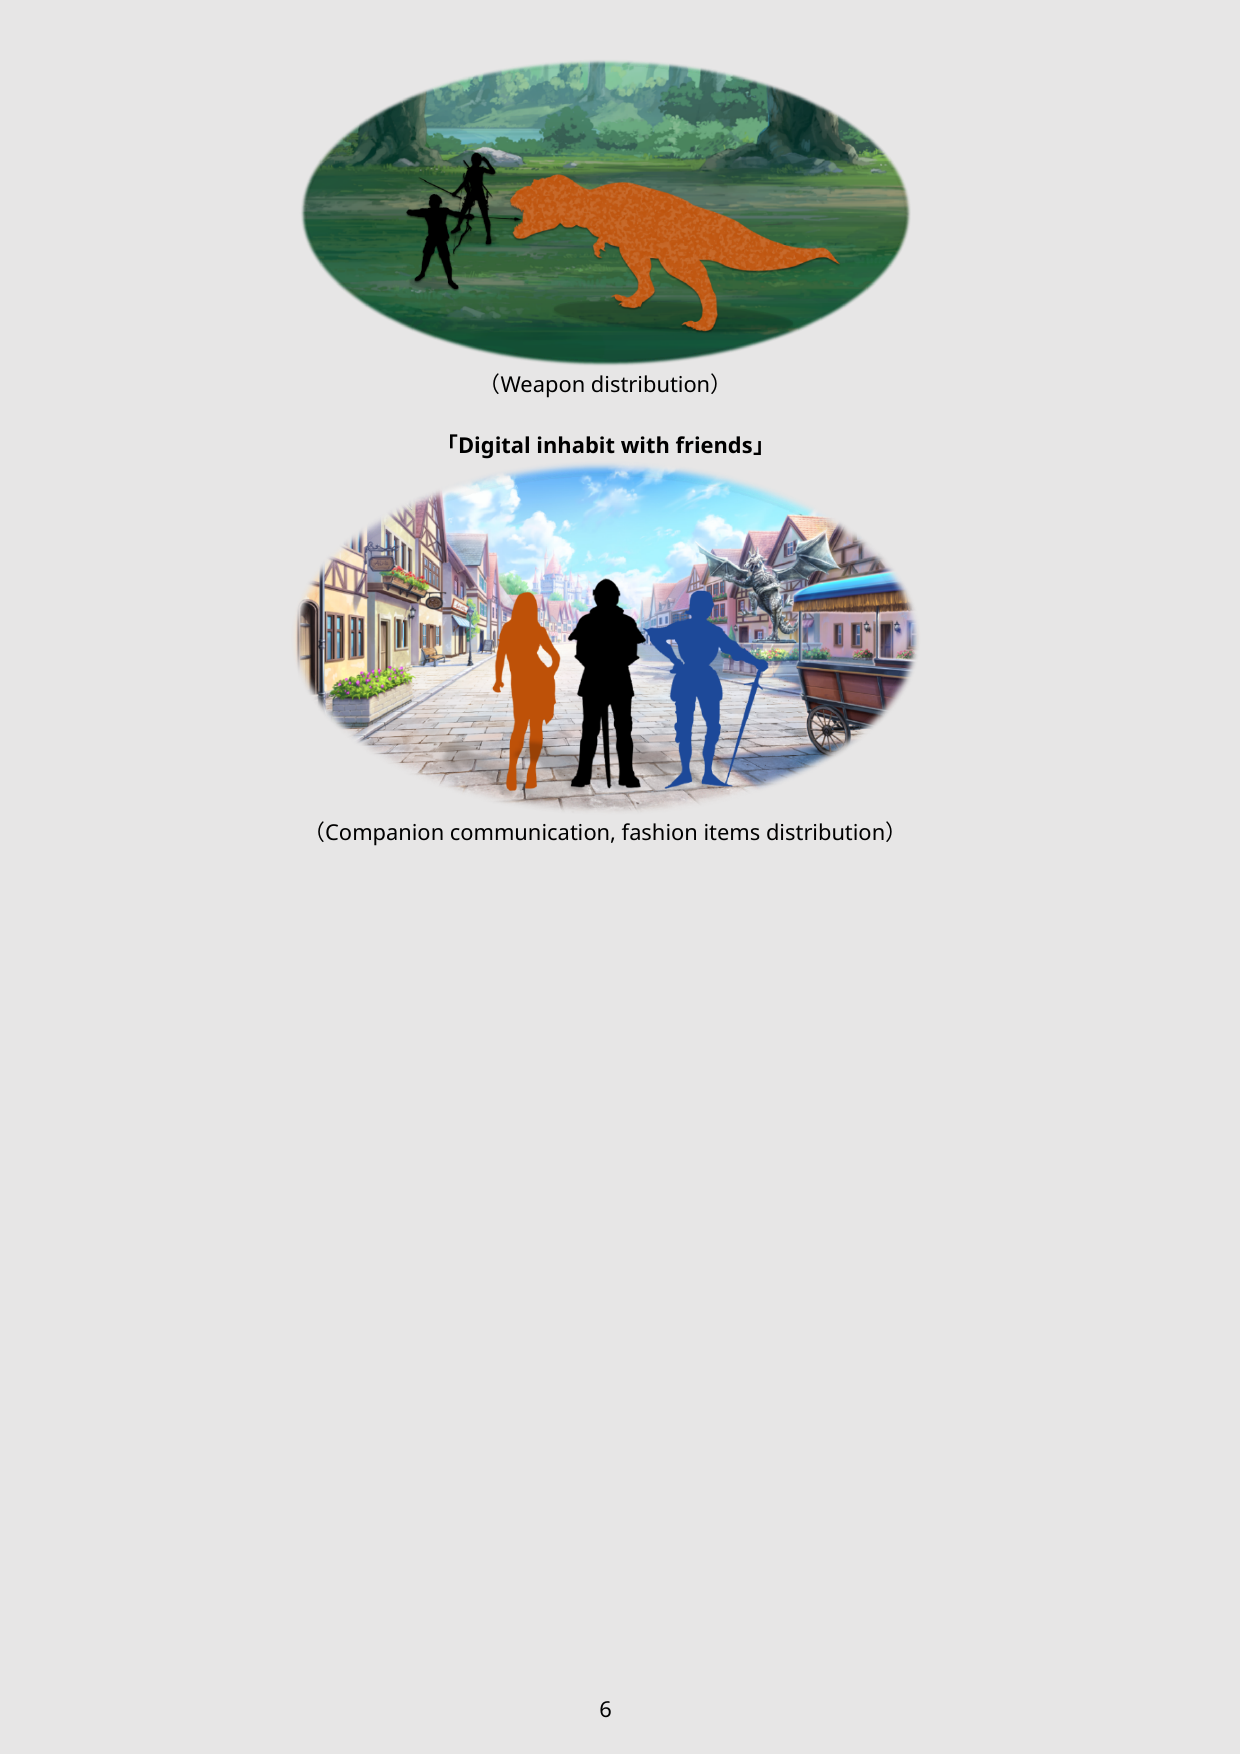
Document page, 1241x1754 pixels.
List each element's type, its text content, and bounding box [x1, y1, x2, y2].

picture [299, 59, 912, 367]
picture [289, 460, 922, 816]
text （Weapon distribution） [103, 367, 1107, 398]
text （Companion communication, fashion items distribution） [103, 815, 1107, 847]
text 「Digital inhabit with friends」 [103, 428, 1107, 460]
